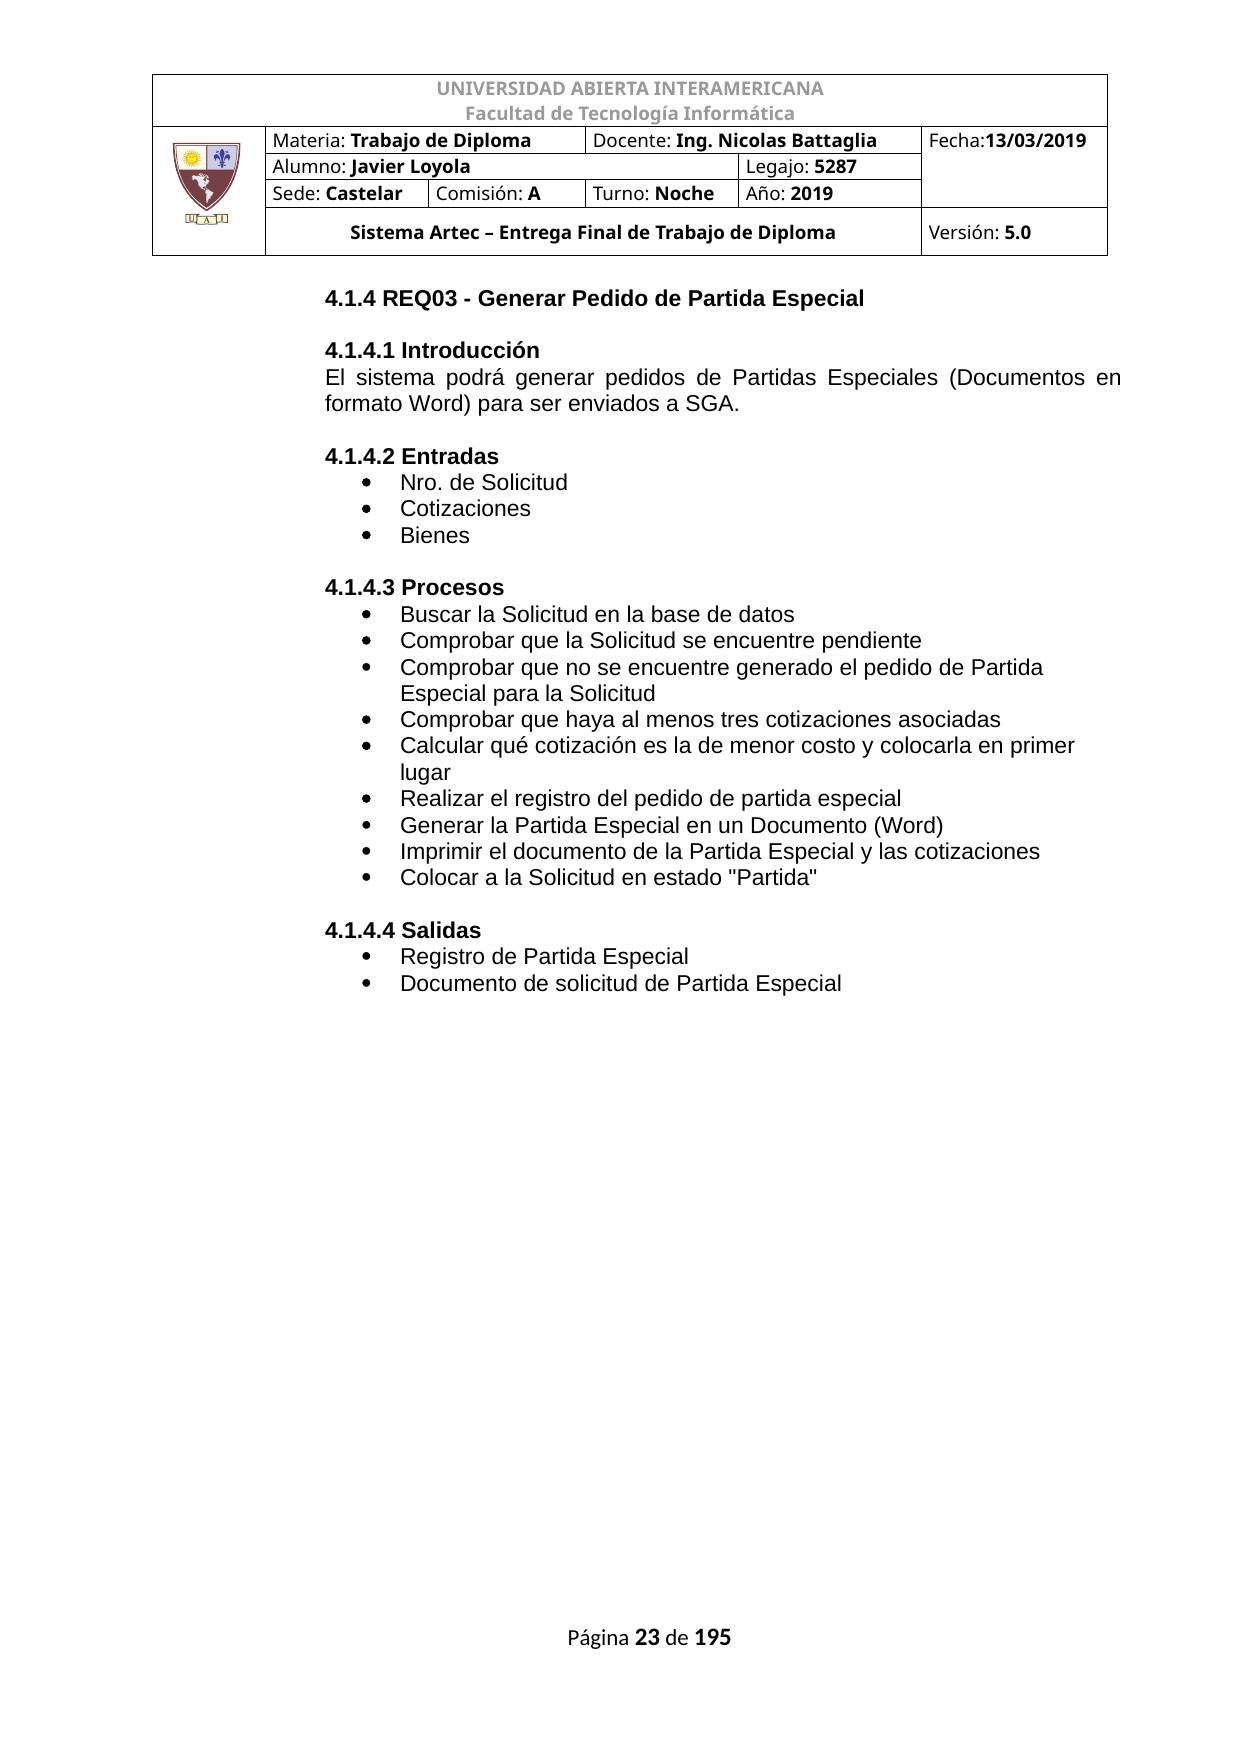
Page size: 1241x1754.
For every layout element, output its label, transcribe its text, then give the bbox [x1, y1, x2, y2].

list Calcular qué cotización es la de menor costo y colocarla en primer lugar [362, 732, 1122, 785]
list Documento de solicitud de Partida Especial [362, 970, 1122, 996]
list Buscar la Solicitud en la base de datos [362, 601, 1122, 627]
list Cotizaciones [362, 495, 1122, 522]
list Realizar el registro del pedido de partida especial [362, 785, 1122, 812]
list Colocar a la Solicitud en estado "Partida" [362, 864, 1122, 891]
list Comprobar que no se encuentre generado el pedido de Partida Especial para la Solicitud [362, 653, 1122, 706]
list Bienes [362, 522, 1122, 548]
text 4.1.4.3 Procesos [325, 574, 1122, 601]
list Comprobar que haya al menos tres cotizaciones asociadas [362, 706, 1122, 732]
text 4.1.4.1 Introducción [325, 337, 1122, 363]
text 4.1.4.4 Salidas [325, 917, 1122, 943]
list Comprobar que la Solicitud se encuentre pendiente [362, 627, 1122, 653]
list Registro de Partida Especial [362, 943, 1122, 970]
list Generar la Partida Especial en un Documento (Word) [362, 812, 1122, 838]
text 4.1.4 REQ03 - Generar Pedido de Partida Especial [325, 284, 1122, 311]
picture [157, 136, 257, 228]
text 4.1.4.2 Entradas [325, 443, 1122, 469]
text El sistema podrá generar pedidos de Partidas Especiales (Documentos en formato Word) para ser enviados a SGA. [325, 363, 1122, 416]
list Imprimir el documento de la Partida Especial y las cotizaciones [362, 838, 1122, 864]
list Nro. de Solicitud [362, 469, 1122, 495]
